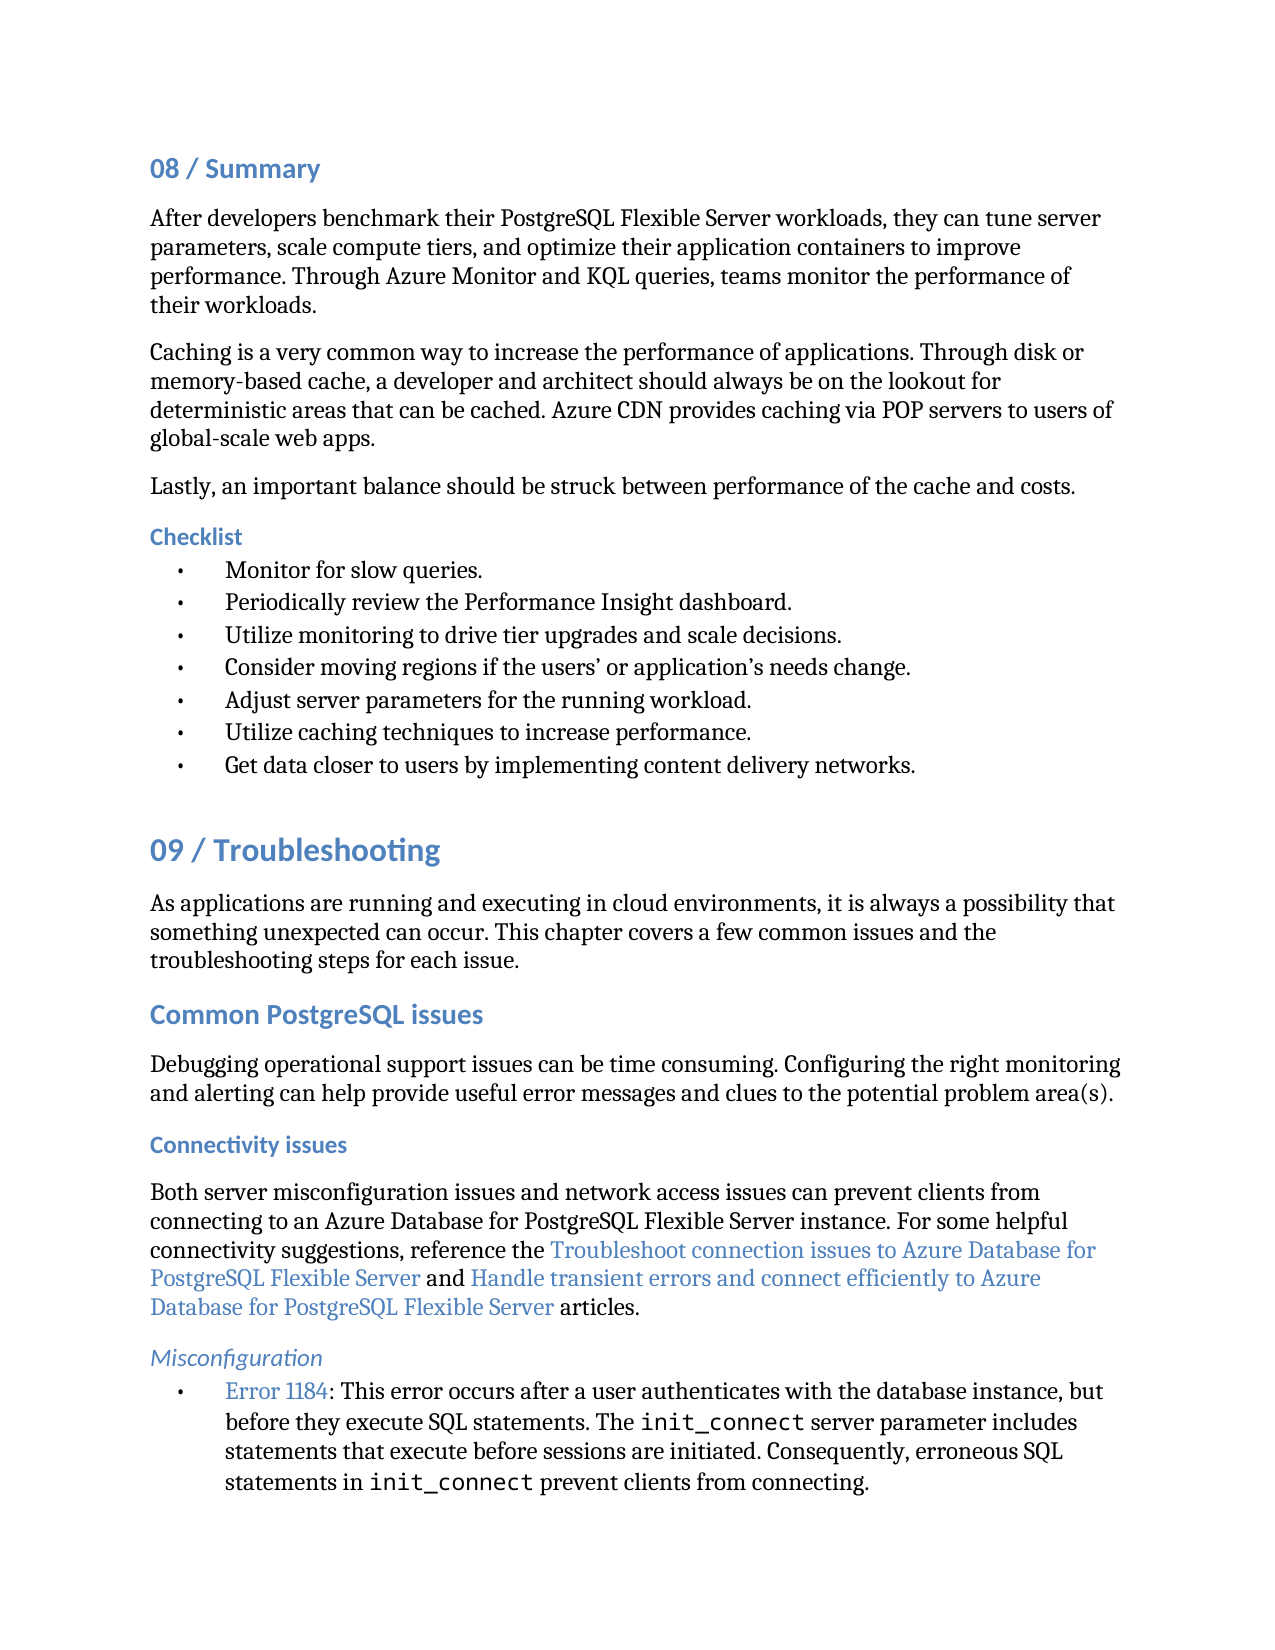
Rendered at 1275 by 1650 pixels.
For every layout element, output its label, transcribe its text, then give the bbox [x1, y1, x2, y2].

text Caching is a very common way to increase the performance of applications. Through disk or memory-based cache, a developer and architect should always be on the lookout for deterministic areas that can be cached. Azure CDN provides caching via POP servers to users of global-scale web apps. [150, 338, 1125, 453]
list Monitor for slow queries. [175, 556, 1125, 584]
subtitle Connectivity issues [150, 1129, 1125, 1159]
text Both server misconfiguration issues and network access issues can prevent clients from connecting to an Azure Database for PostgreSQL Flexible Server instance. For some helpful connectivity suggestions, reference the Troubleshoot connection issues to Azure Database for PostgreSQL Flexible Server and Handle transient errors and connect efficiently to Azure Database for PostgreSQL Flexible Server articles. [150, 1178, 1125, 1322]
subtitle Checklist [150, 521, 1125, 552]
text As applications are running and executing in cloud environments, it is always a possibility that something unexpected can occur. This chapter covers a few common issues and the troubleshooting steps for each issue. [150, 889, 1125, 975]
subtitle Common PostgreSQL issues [150, 996, 1125, 1032]
list Periodically review the Performance Insight dashboard. [175, 588, 1125, 617]
list Error 1184: This error occurs after a user authenticates with the database instance, but before they execute SQL statements. The init_connect server parameter includes statements that execute before sessions are initiated. Consequently, erroneous SQL statements in init_connect prevent clients from connecting. [175, 1377, 1125, 1497]
list Utilize monitoring to drive tier upgrades and scale decisions. [175, 621, 1125, 649]
list Consider moving regions if the users’ or application’s needs change. [175, 653, 1125, 682]
subtitle 09 / Troubleshooting [150, 829, 1125, 870]
text Debugging operational support issues can be time consuming. Configuring the right monitoring and alerting can help provide useful error messages and clues to the potential problem area(s). [150, 1050, 1125, 1108]
list Adjust server parameters for the running workload. [175, 686, 1125, 714]
text Lastly, an important balance should be struck between performance of the cache and costs. [150, 472, 1125, 501]
list Utilize caching techniques to increase performance. [175, 718, 1125, 747]
subtitle Misconfiguration [150, 1343, 1125, 1373]
subtitle 08 / Summary [150, 150, 1125, 186]
text After developers benchmark their PostgreSQL Flexible Server workloads, they can tune server parameters, scale compute tiers, and optimize their application containers to improve performance. Through Azure Monitor and KQL queries, teams monitor the performance of their workloads. [150, 204, 1125, 319]
list Get data closer to users by implementing content delivery networks. [175, 751, 1125, 779]
